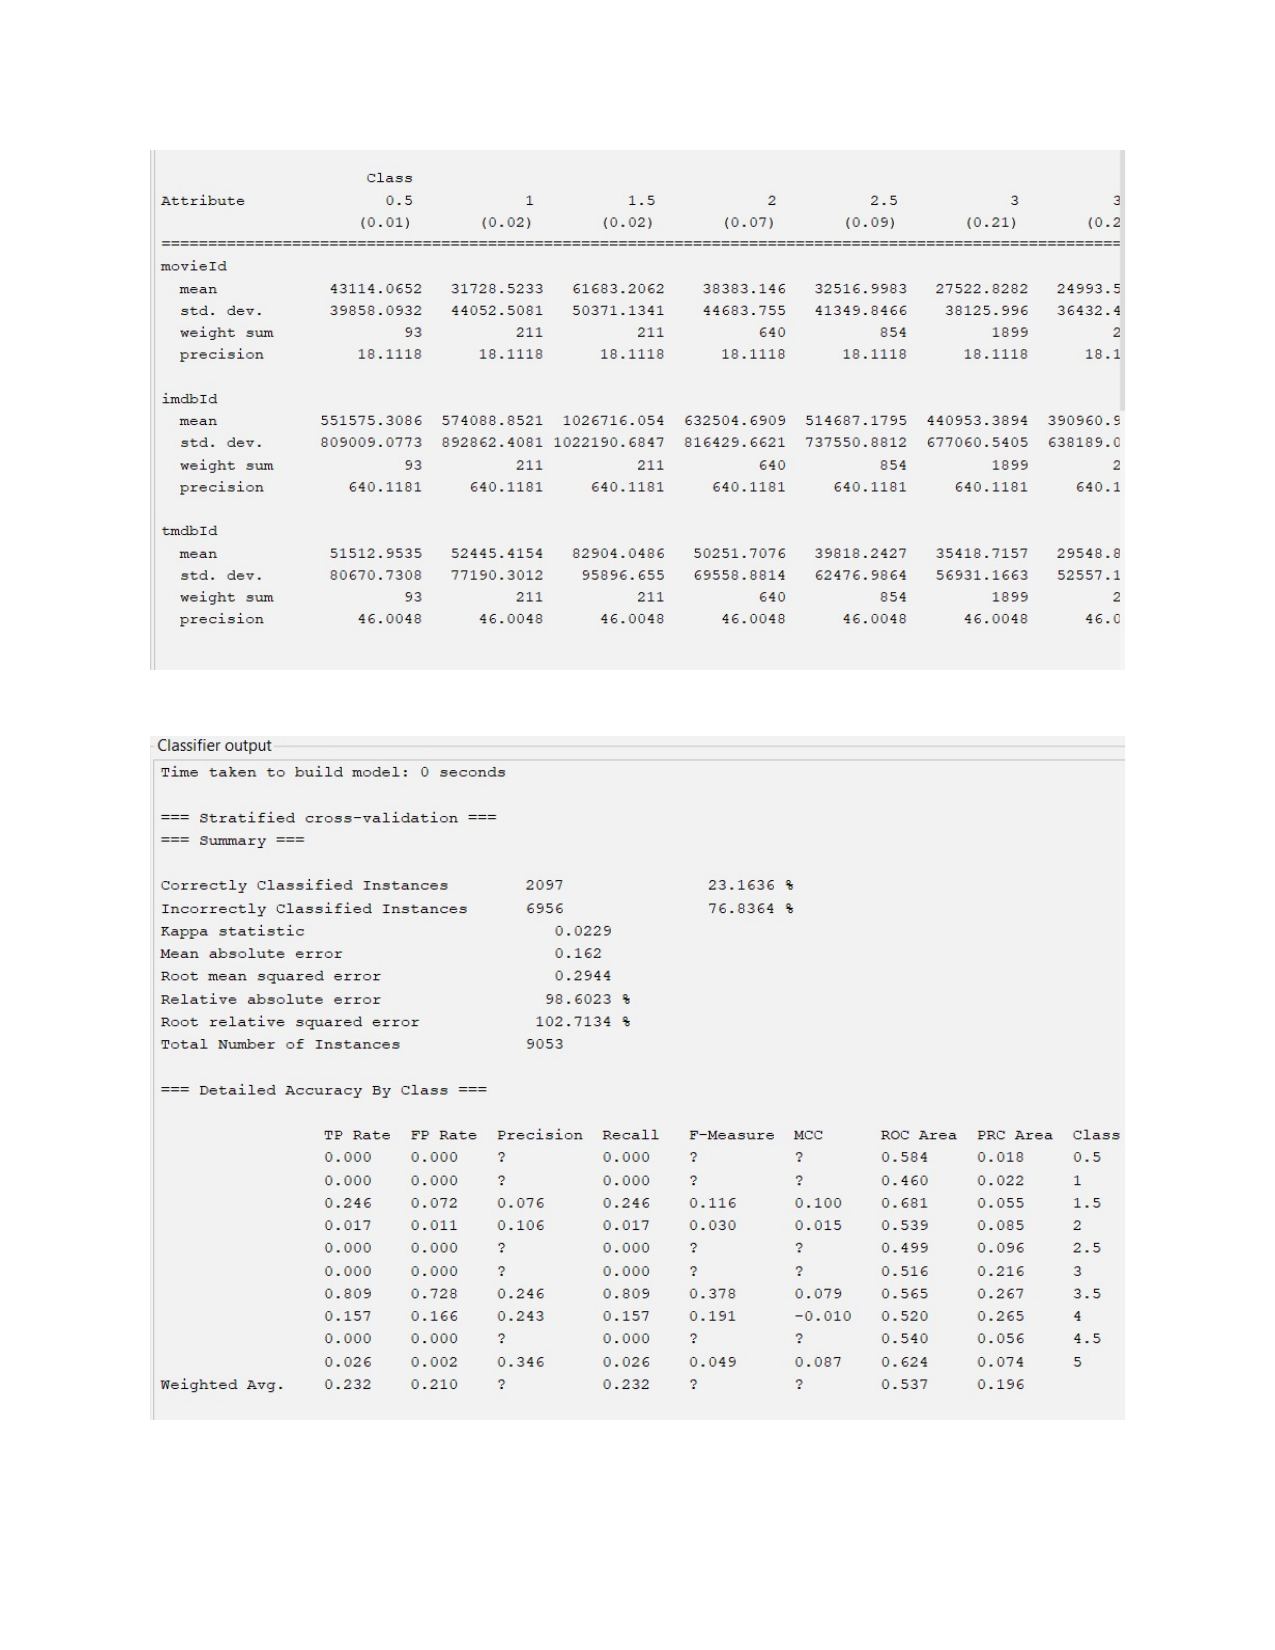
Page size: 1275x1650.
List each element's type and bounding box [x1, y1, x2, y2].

picture [150, 736, 1125, 1420]
picture [150, 150, 1125, 670]
